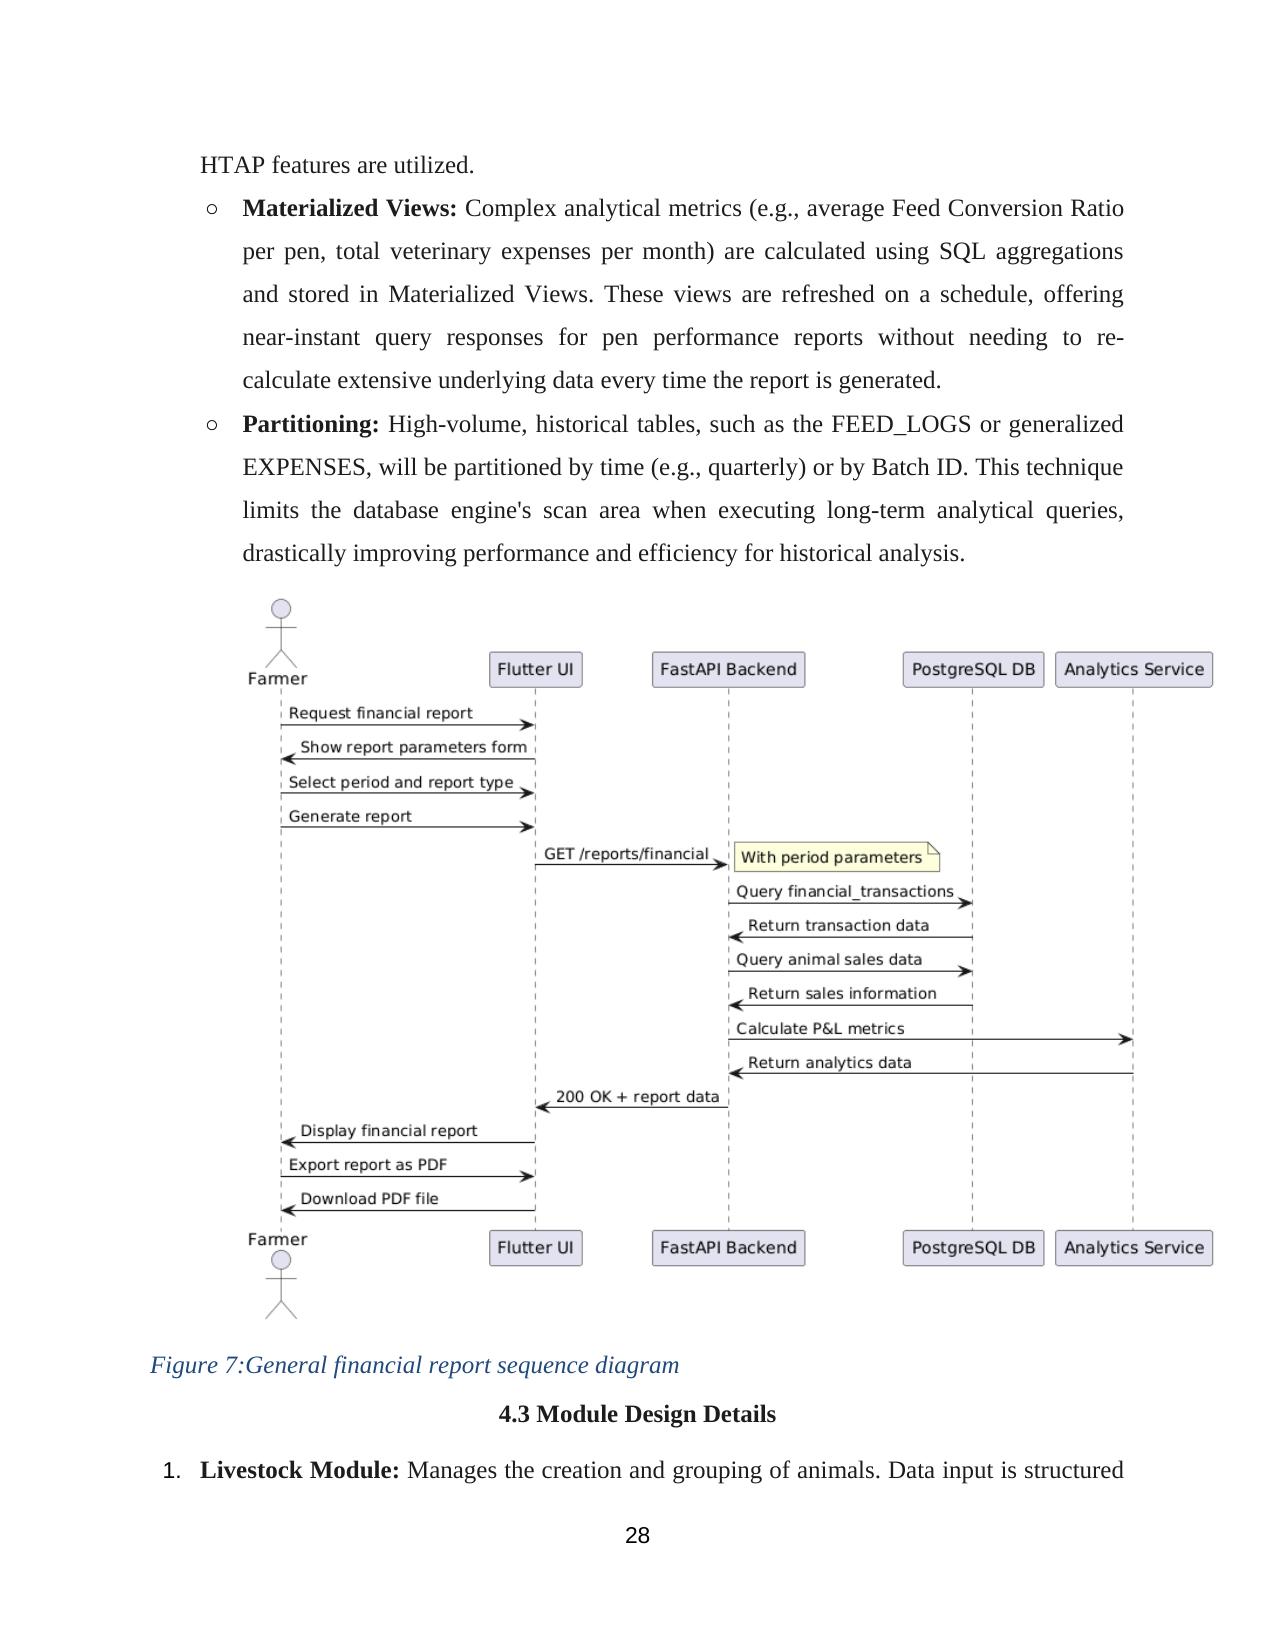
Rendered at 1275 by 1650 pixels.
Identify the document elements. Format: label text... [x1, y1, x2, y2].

picture [242, 593, 1218, 1325]
text Figure 7:General financial report sequence diagram [150, 1350, 1125, 1378]
subtitle 4.3 Module Design Details [150, 1399, 1125, 1428]
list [162, 150, 1125, 179]
list Materialized Views: Complex analytical metrics (e.g., average Feed Conversion Ratio per pen, total veterinary expenses per month) are calculated using SQL aggregations and stored in Materialized Views. These views are refreshed on a schedule, offering near-instant query responses for pen performance reports without needing to re-calculate extensive underlying data every time the report is generated. [205, 193, 1125, 394]
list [162, 1455, 1125, 1484]
list Partitioning: High-volume, historical tables, such as the FEED_LOGS or generalized EXPENSES, will be partitioned by time (e.g., quarterly) or by Batch ID. This technique limits the database engine's scan area when executing long-term analytical queries, drastically improving performance and efficiency for historical analysis. [205, 409, 1125, 567]
